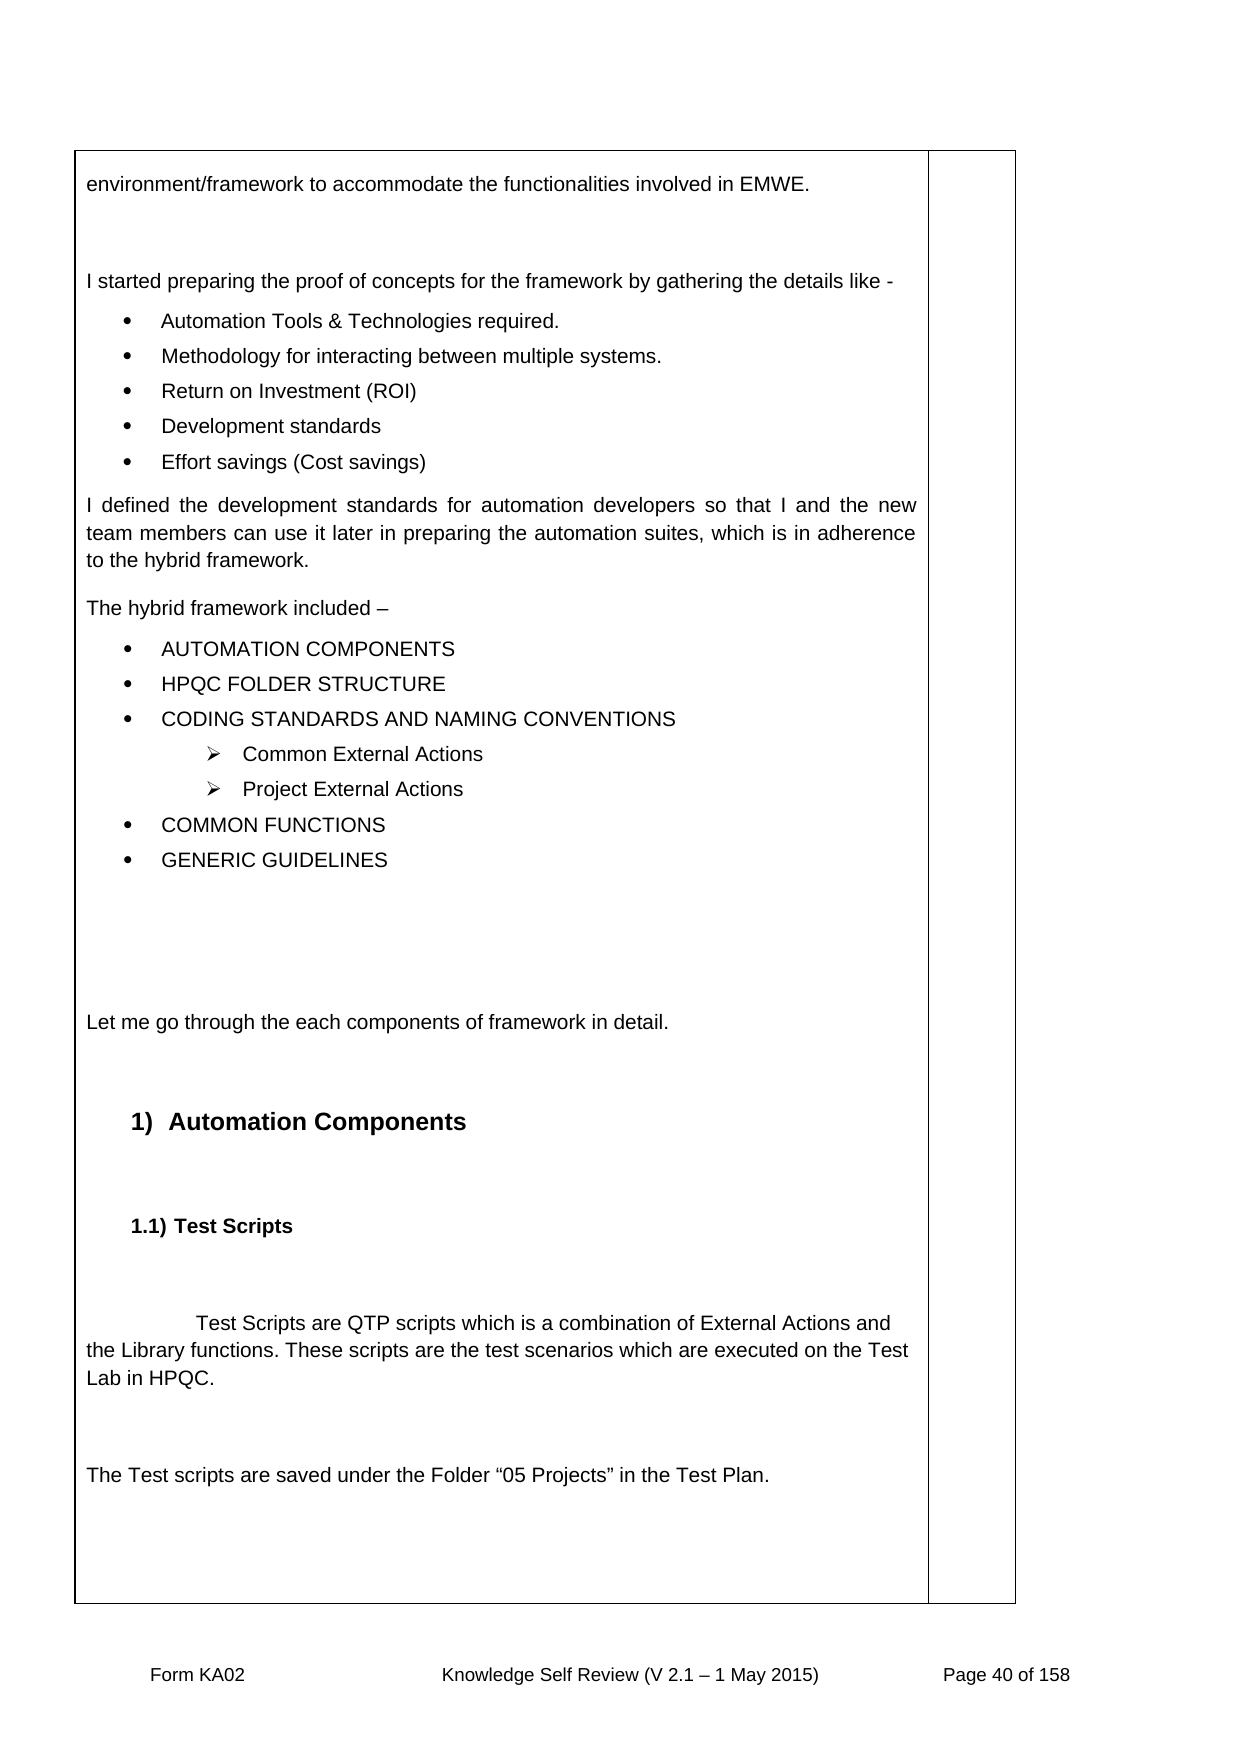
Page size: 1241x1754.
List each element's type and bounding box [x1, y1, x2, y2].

table_cell [76, 151, 928, 1603]
table_cell [929, 151, 1015, 1603]
